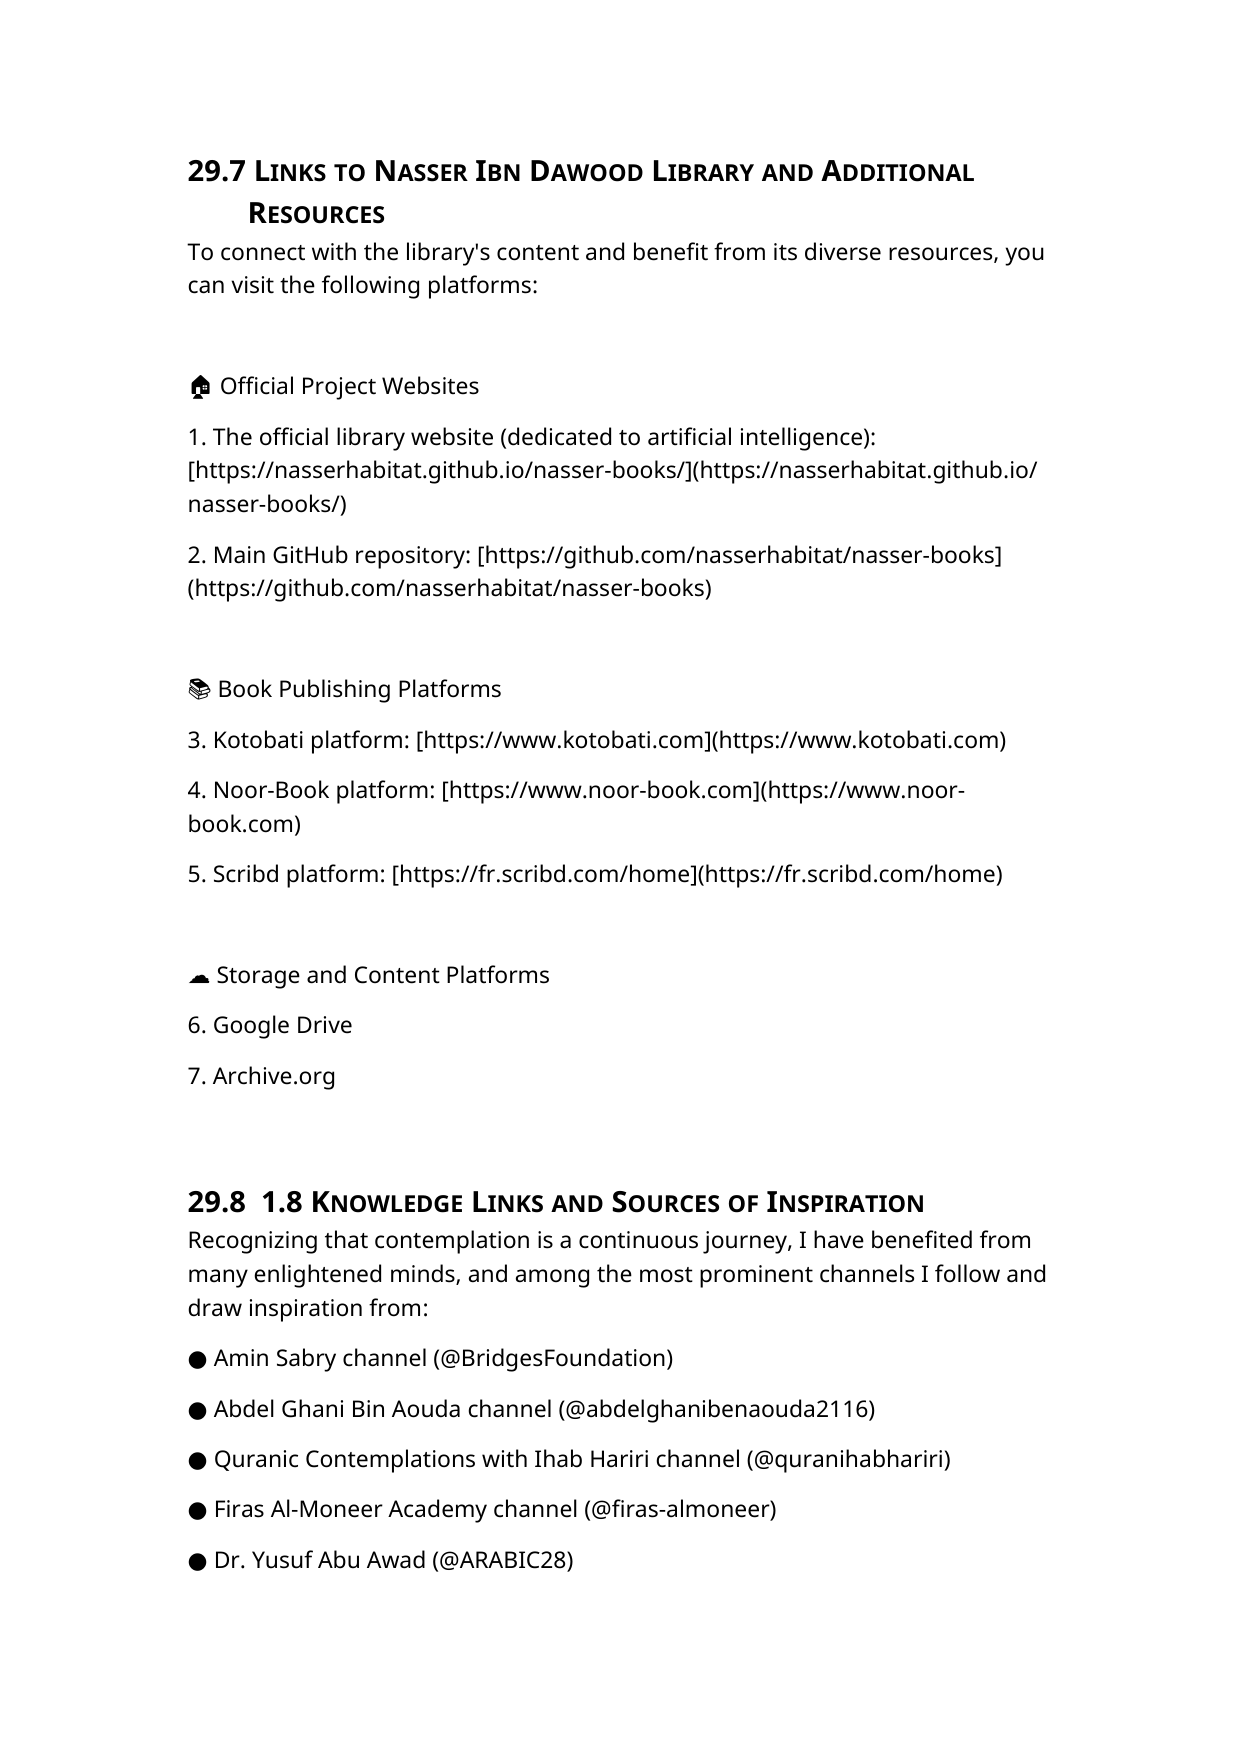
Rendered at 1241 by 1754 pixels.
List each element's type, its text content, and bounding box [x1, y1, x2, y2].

text ● Abdel Ghani Bin Aouda channel (@abdelghanibenaouda2116) [187, 1393, 1053, 1424]
text 5. Scribd platform: [https://fr.scribd.com/home](https://fr.scribd.com/home) [187, 858, 1053, 889]
text 4. Noor-Book platform: [https://www.noor-book.com](https://www.noor-book.com) [187, 774, 1053, 839]
text ● Amin Sabry channel (@BridgesFoundation) [187, 1342, 1053, 1373]
text 7. Archive.org [187, 1060, 1053, 1091]
text 2. Main GitHub repository: [https://github.com/nasserhabitat/nasser-books](https://github.com/nasserhabitat/nasser-books) [187, 538, 1053, 603]
text 6. Google Drive [187, 1009, 1053, 1041]
text To connect with the library's content and benefit from its diverse resources, you can visit the following platforms: [187, 236, 1053, 301]
text 📚 Book Publishing Platforms [187, 673, 1053, 704]
text ● Dr. Yusuf Abu Awad (@ARABIC28) [187, 1544, 1053, 1575]
text ● Firas Al-Moneer Academy channel (@firas-almoneer) [187, 1493, 1053, 1525]
text Recognizing that contemplation is a continuous journey, I have benefited from many enlightened minds, and among the most prominent channels I follow and draw inspiration from: [187, 1224, 1053, 1323]
text ☁️ Storage and Content Platforms [187, 959, 1053, 990]
text ● Quranic Contemplations with Ihab Hariri channel (@quranihabhariri) [187, 1443, 1053, 1474]
text 3. Kotobati platform: [https://www.kotobati.com](https://www.kotobati.com) [187, 723, 1053, 755]
text 1. The official library website (dedicated to artificial intelligence): [https://nasserhabitat.github.io/nasser-books/](https://nasserhabitat.github.io/nasser-books/) [187, 421, 1053, 519]
text 🏠 Official Project Websites [187, 370, 1053, 401]
subtitle 1.8 Knowledge Links and Sources of Inspiration [187, 1181, 1053, 1221]
subtitle Links to Nasser Ibn Dawood Library and Additional Resources [187, 150, 1053, 232]
